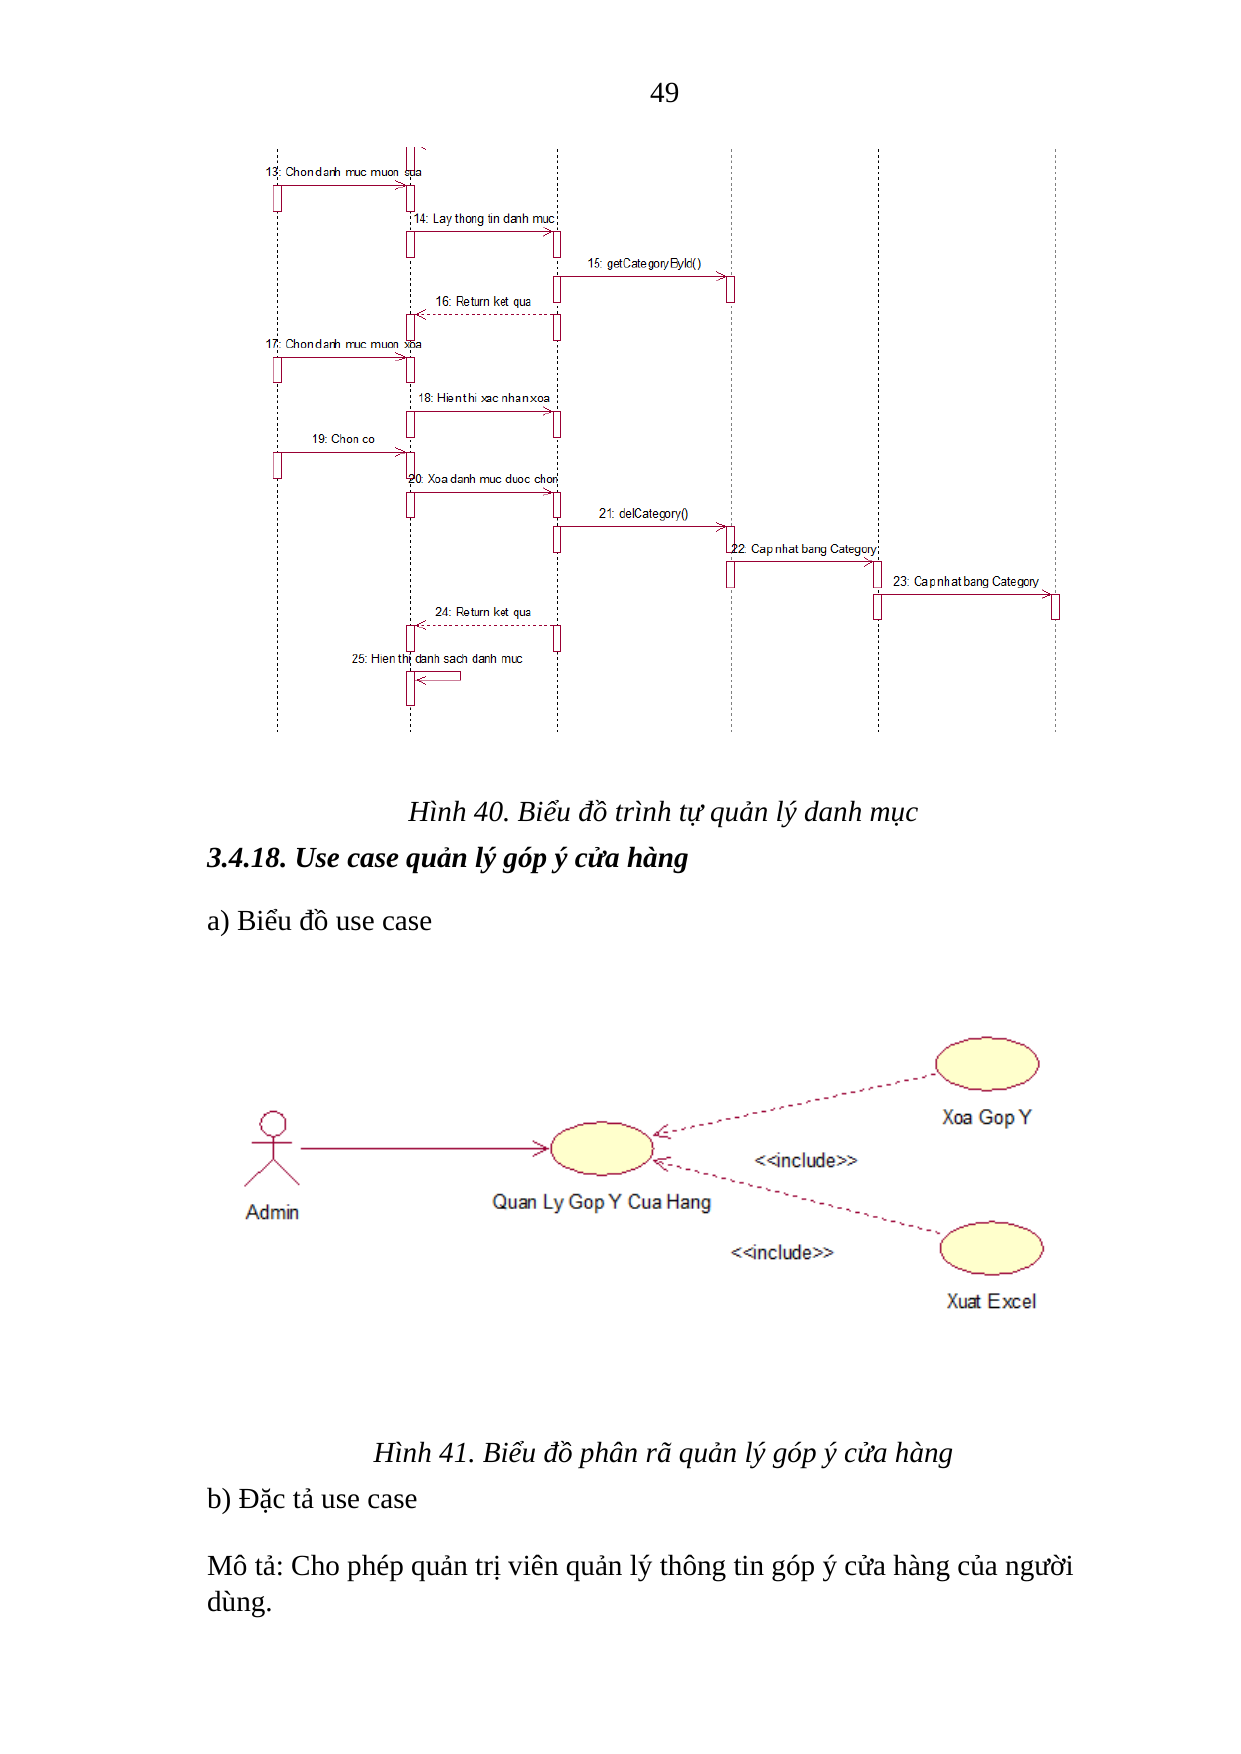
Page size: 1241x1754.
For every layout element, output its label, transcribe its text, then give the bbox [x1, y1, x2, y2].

text Hình 40. Biểu đồ trình tự quản lý danh mục [207, 794, 1122, 828]
picture [206, 147, 1123, 761]
text a) Biểu đồ use case [207, 903, 1122, 937]
text b) Đặc tả use case [207, 1481, 1122, 1515]
picture [206, 970, 1123, 1402]
text Hình 41. Biểu đồ phân rã quản lý góp ý cửa hàng [207, 1435, 1122, 1469]
subtitle Use case quản lý góp ý cửa hàng [207, 841, 1122, 874]
text Mô tả: Cho phép quản trị viên quản lý thông tin góp ý cửa hàng của người dùng. [207, 1548, 1122, 1618]
